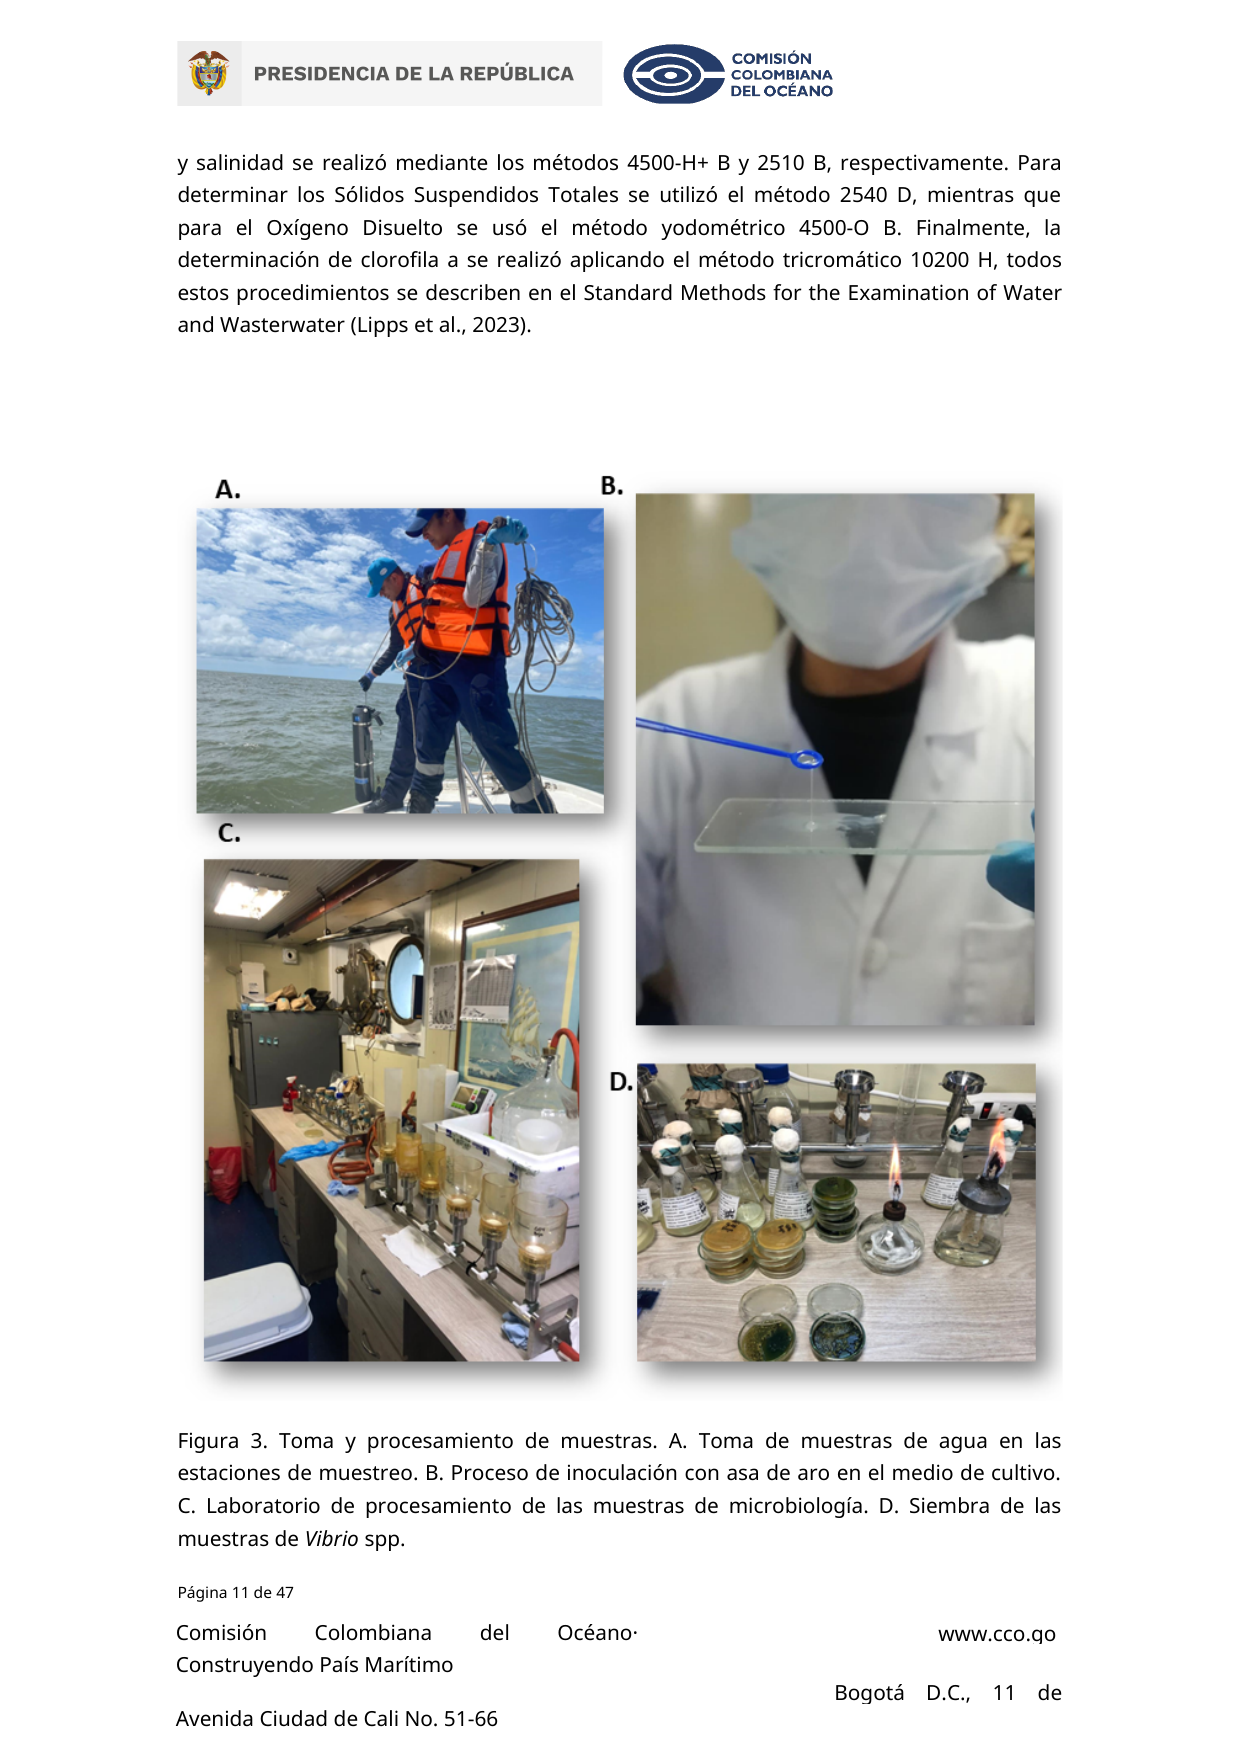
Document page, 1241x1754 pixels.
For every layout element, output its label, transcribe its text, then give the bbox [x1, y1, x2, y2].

picture [177, 41, 603, 106]
text Figura 3. Toma y procesamiento de muestras. A. Toma de muestras de agua en las estaciones de muestreo. B. Proceso de inoculación con asa de aro en el medio de cultivo. C. Laboratorio de procesamiento de las muestras de microbiología. D. Siembra de las muestras de Vibrio spp. [177, 1426, 1063, 1552]
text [177, 148, 1063, 339]
picture [177, 471, 1063, 1401]
picture [642, 42, 824, 107]
